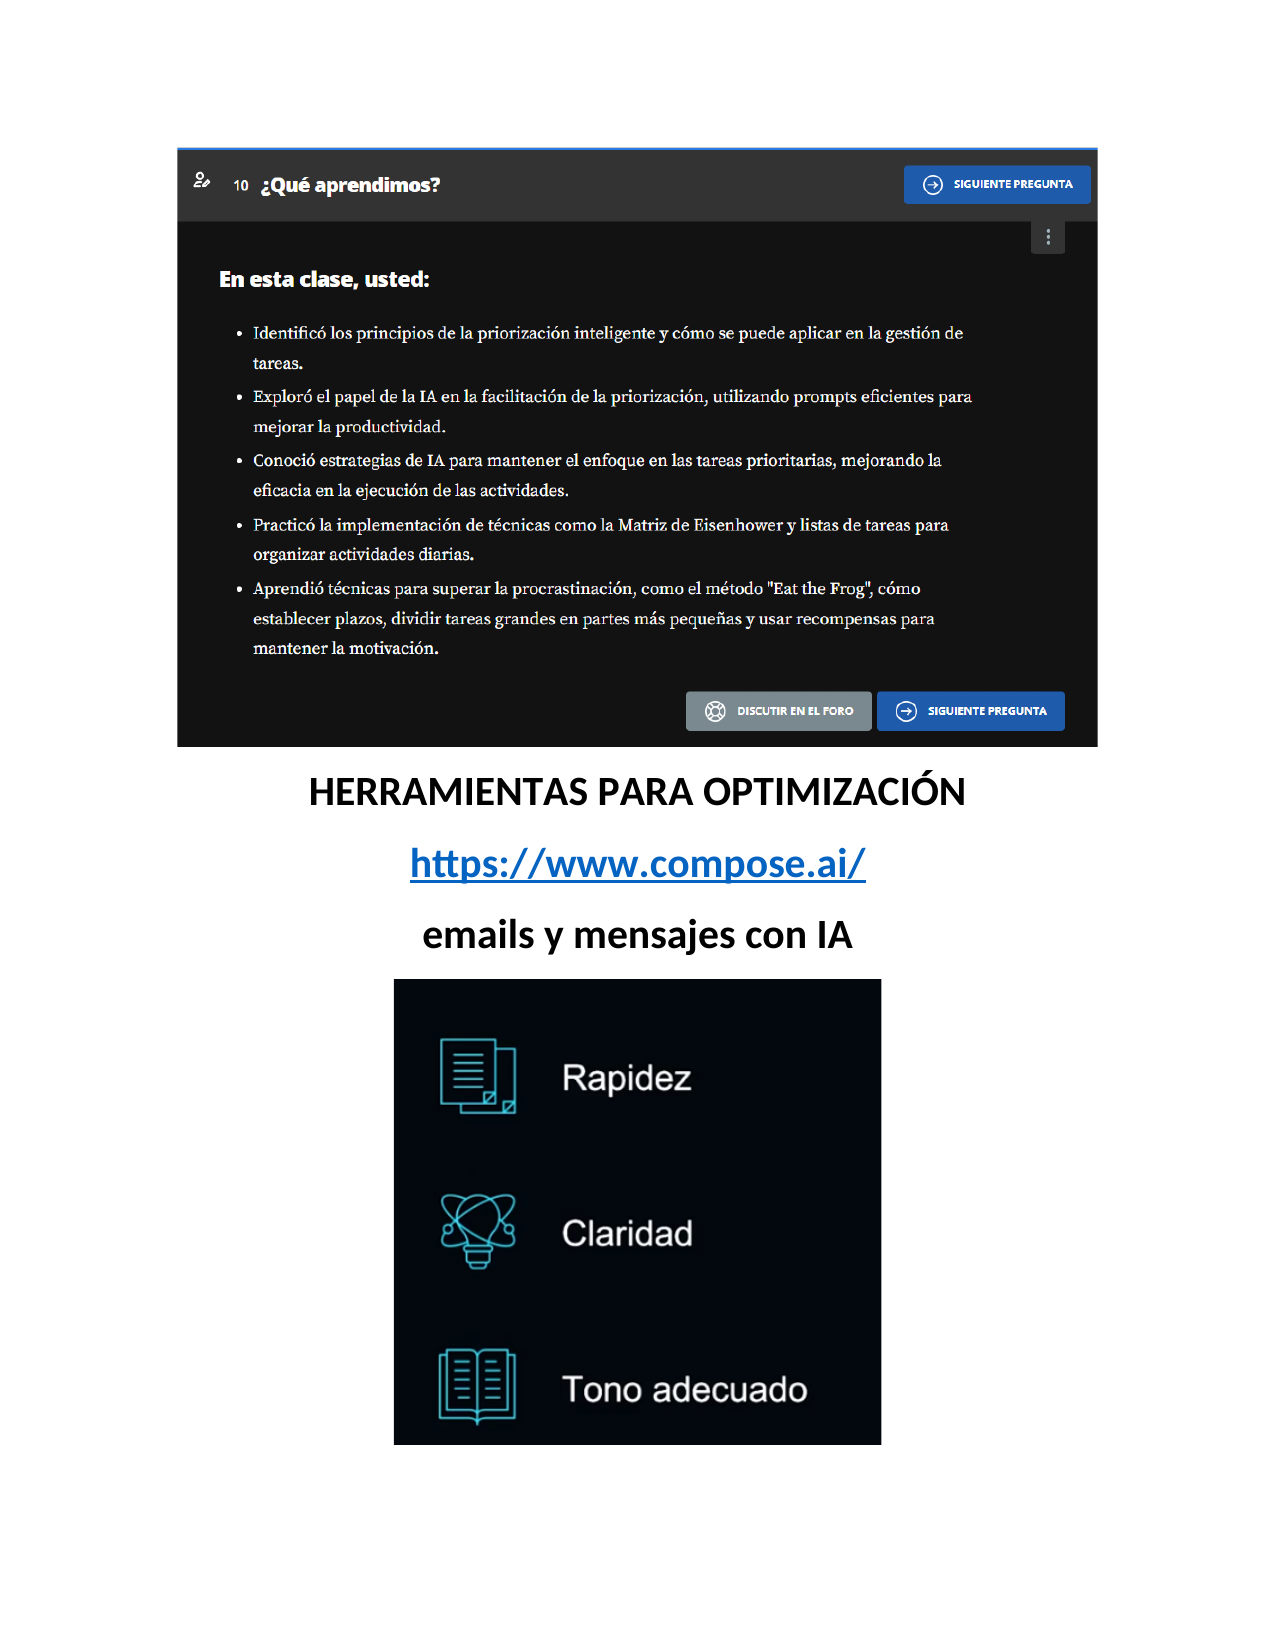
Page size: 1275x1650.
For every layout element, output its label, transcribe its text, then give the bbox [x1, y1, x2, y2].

picture [393, 979, 882, 1445]
text HERRAMIENTAS PARA OPTIMIZACIÓN [177, 765, 1098, 816]
picture [177, 147, 1098, 747]
text https://www.compose.ai/ [177, 837, 1098, 887]
text emails y mensajes con IA [177, 908, 1098, 959]
